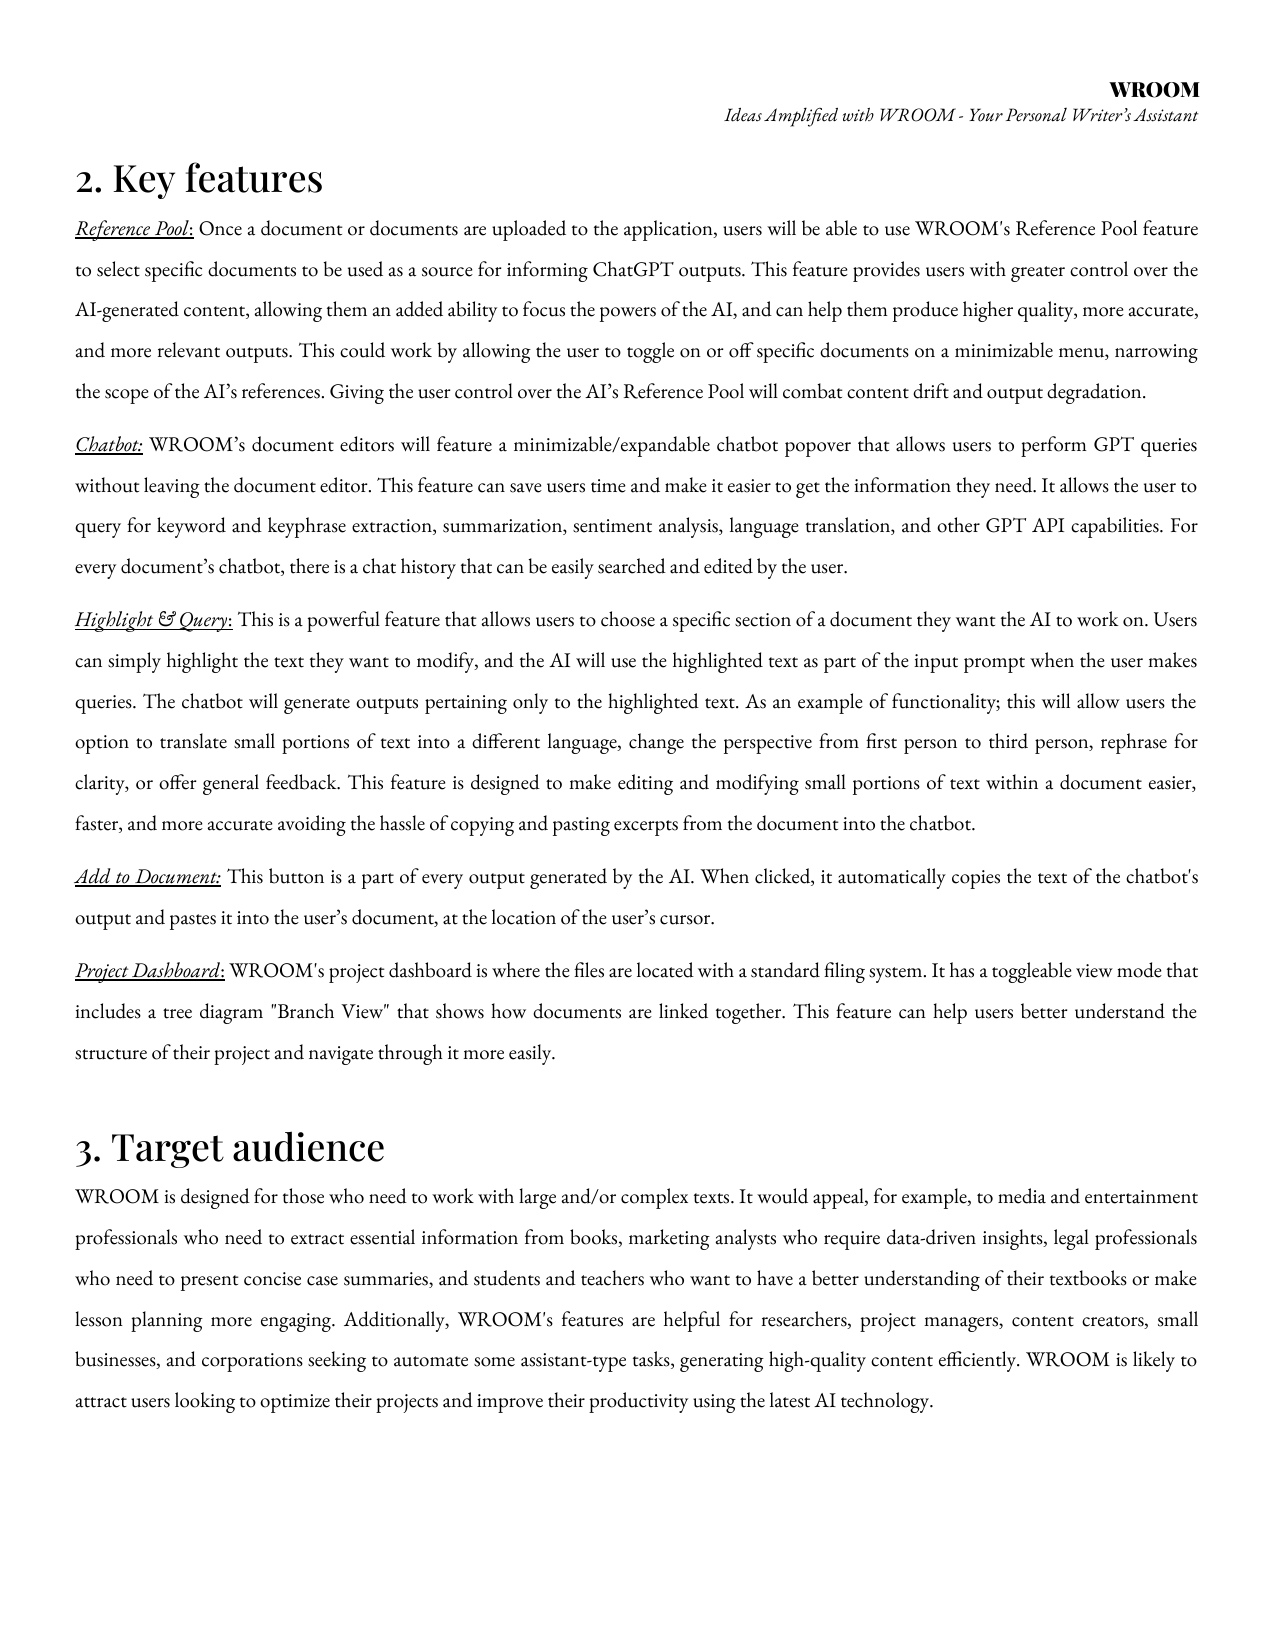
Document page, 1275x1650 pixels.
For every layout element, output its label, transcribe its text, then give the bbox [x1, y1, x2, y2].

text Reference Pool: Once a document or documents are uploaded to the application, users will be able to use WROOM's Reference Pool feature to select specific documents to be used as a source for informing ChatGPT outputs. This feature provides users with greater control over the AI-generated content, allowing them an added ability to focus the powers of the AI, and can help them produce higher quality, more accurate, and more relevant outputs. This could work by allowing the user to toggle on or off specific documents on a minimizable menu, narrowing the scope of the AI’s references. Giving the user control over the AI’s Reference Pool will combat content drift and output degradation. [75, 214, 1200, 404]
text Chatbot: WROOM’s document editors will feature a minimizable/expandable chatbot popover that allows users to perform GPT queries without leaving the document editor. This feature can save users time and make it easier to get the information they need. It allows the user to query for keyword and keyphrase extraction, summarization, sentiment analysis, language translation, and other GPT API capabilities. For every document’s chatbot, there is a chat history that can be easily searched and edited by the user. [75, 430, 1200, 580]
subtitle 2. Key features [75, 152, 1200, 202]
text Project Dashboard: WROOM's project dashboard is where the files are located with a standard filing system. It has a toggleable view mode that includes a tree diagram "Branch View" that shows how documents are linked together. This feature can help users better understand the structure of their project and navigate through it more easily. [75, 957, 1200, 1065]
text Add to Document: This button is a part of every output generated by the AI. When clicked, it automatically copies the text of the chatbot's output and pastes it into the user’s document, at the location of the user’s cursor. [75, 863, 1200, 931]
subtitle 3. Target audience [75, 1121, 1200, 1171]
text WROOM is designed for those who need to work with large and/or complex texts. It would appeal, for example, to media and entertainment professionals who need to extract essential information from books, marketing analysts who require data-driven insights, legal professionals who need to present concise case summaries, and students and teachers who want to have a better understanding of their textbooks or make lesson planning more engaging. Additionally, WROOM's features are helpful for researchers, project managers, content creators, small businesses, and corporations seeking to automate some assistant-type tasks, generating high-quality content efficiently. WROOM is likely to attract users looking to optimize their projects and improve their productivity using the latest AI technology. [75, 1183, 1200, 1414]
text Highlight & Query: This is a powerful feature that allows users to choose a specific section of a document they want the AI to work on. Users can simply highlight the text they want to modify, and the AI will use the highlighted text as part of the input prompt when the user makes queries. The chatbot will generate outputs pertaining only to the highlighted text. As an example of functionality; this will allow users the option to translate small portions of text into a different language, change the perspective from first person to third person, rephrase for clarity, or offer general feedback. This feature is designed to make editing and modifying small portions of text within a document easier, faster, and more accurate avoiding the hassle of copying and pasting excerpts from the document into the chatbot. [75, 606, 1200, 837]
